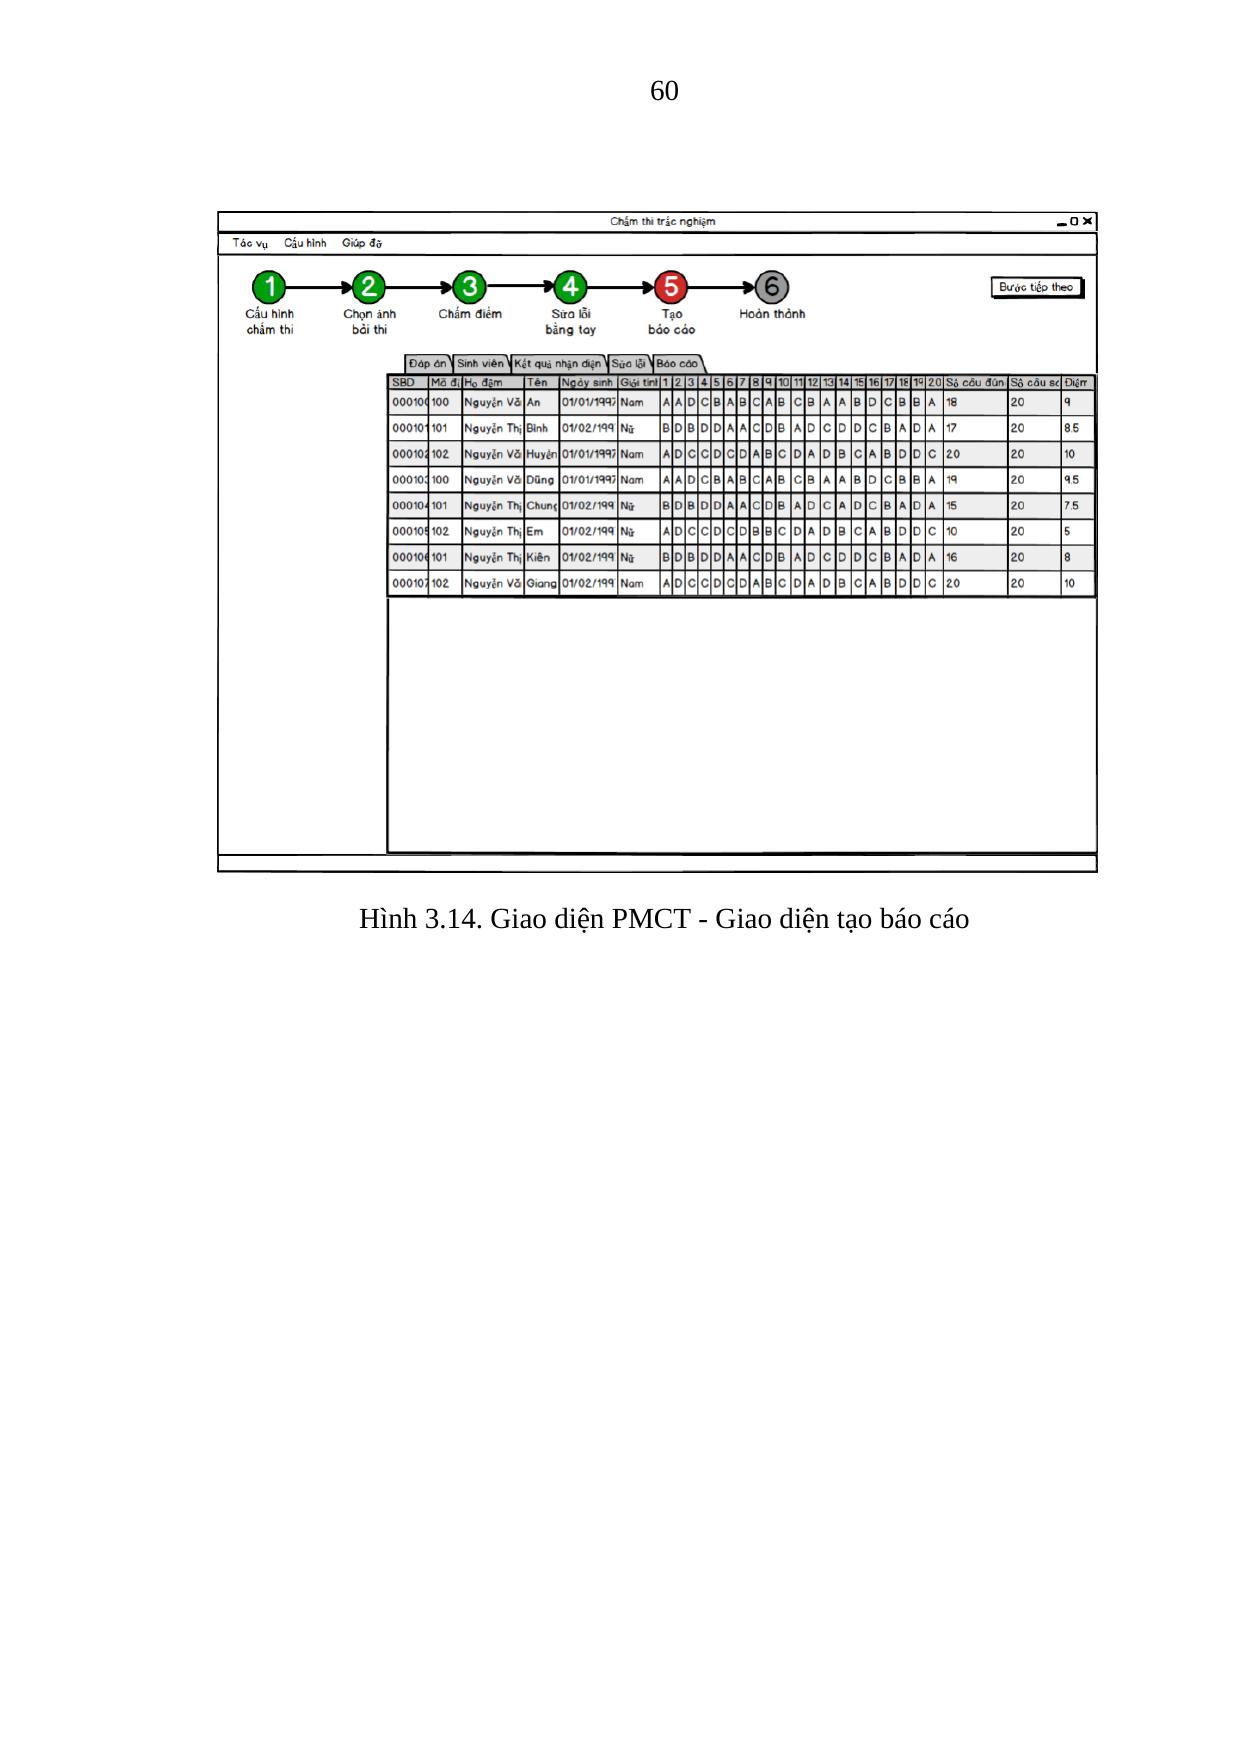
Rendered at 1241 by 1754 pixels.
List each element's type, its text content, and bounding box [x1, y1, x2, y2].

picture [207, 207, 1122, 885]
